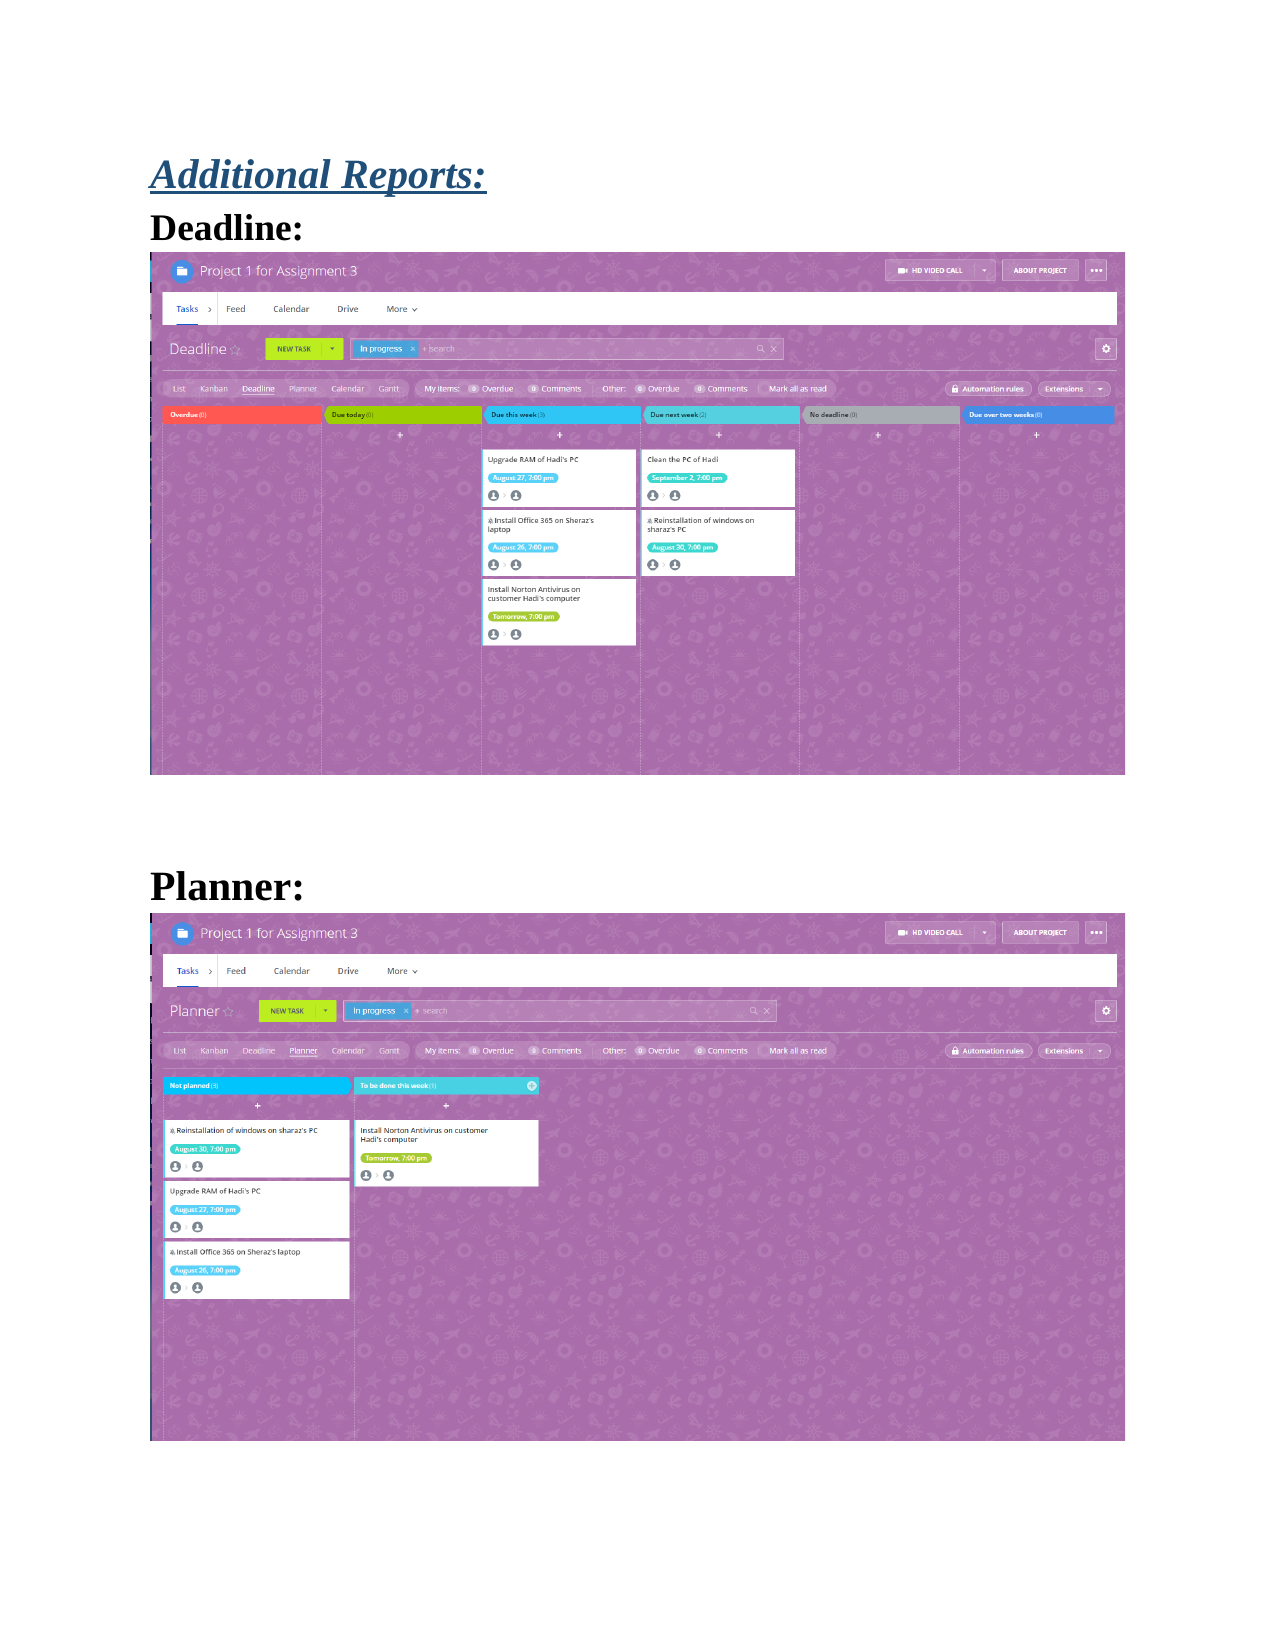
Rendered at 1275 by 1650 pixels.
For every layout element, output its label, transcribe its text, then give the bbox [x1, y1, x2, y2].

subtitle Deadline: [150, 206, 1125, 249]
subtitle Planner: [150, 862, 1125, 909]
subtitle Additional Reports: [150, 150, 1125, 198]
picture [150, 252, 1125, 775]
picture [150, 913, 1125, 1441]
